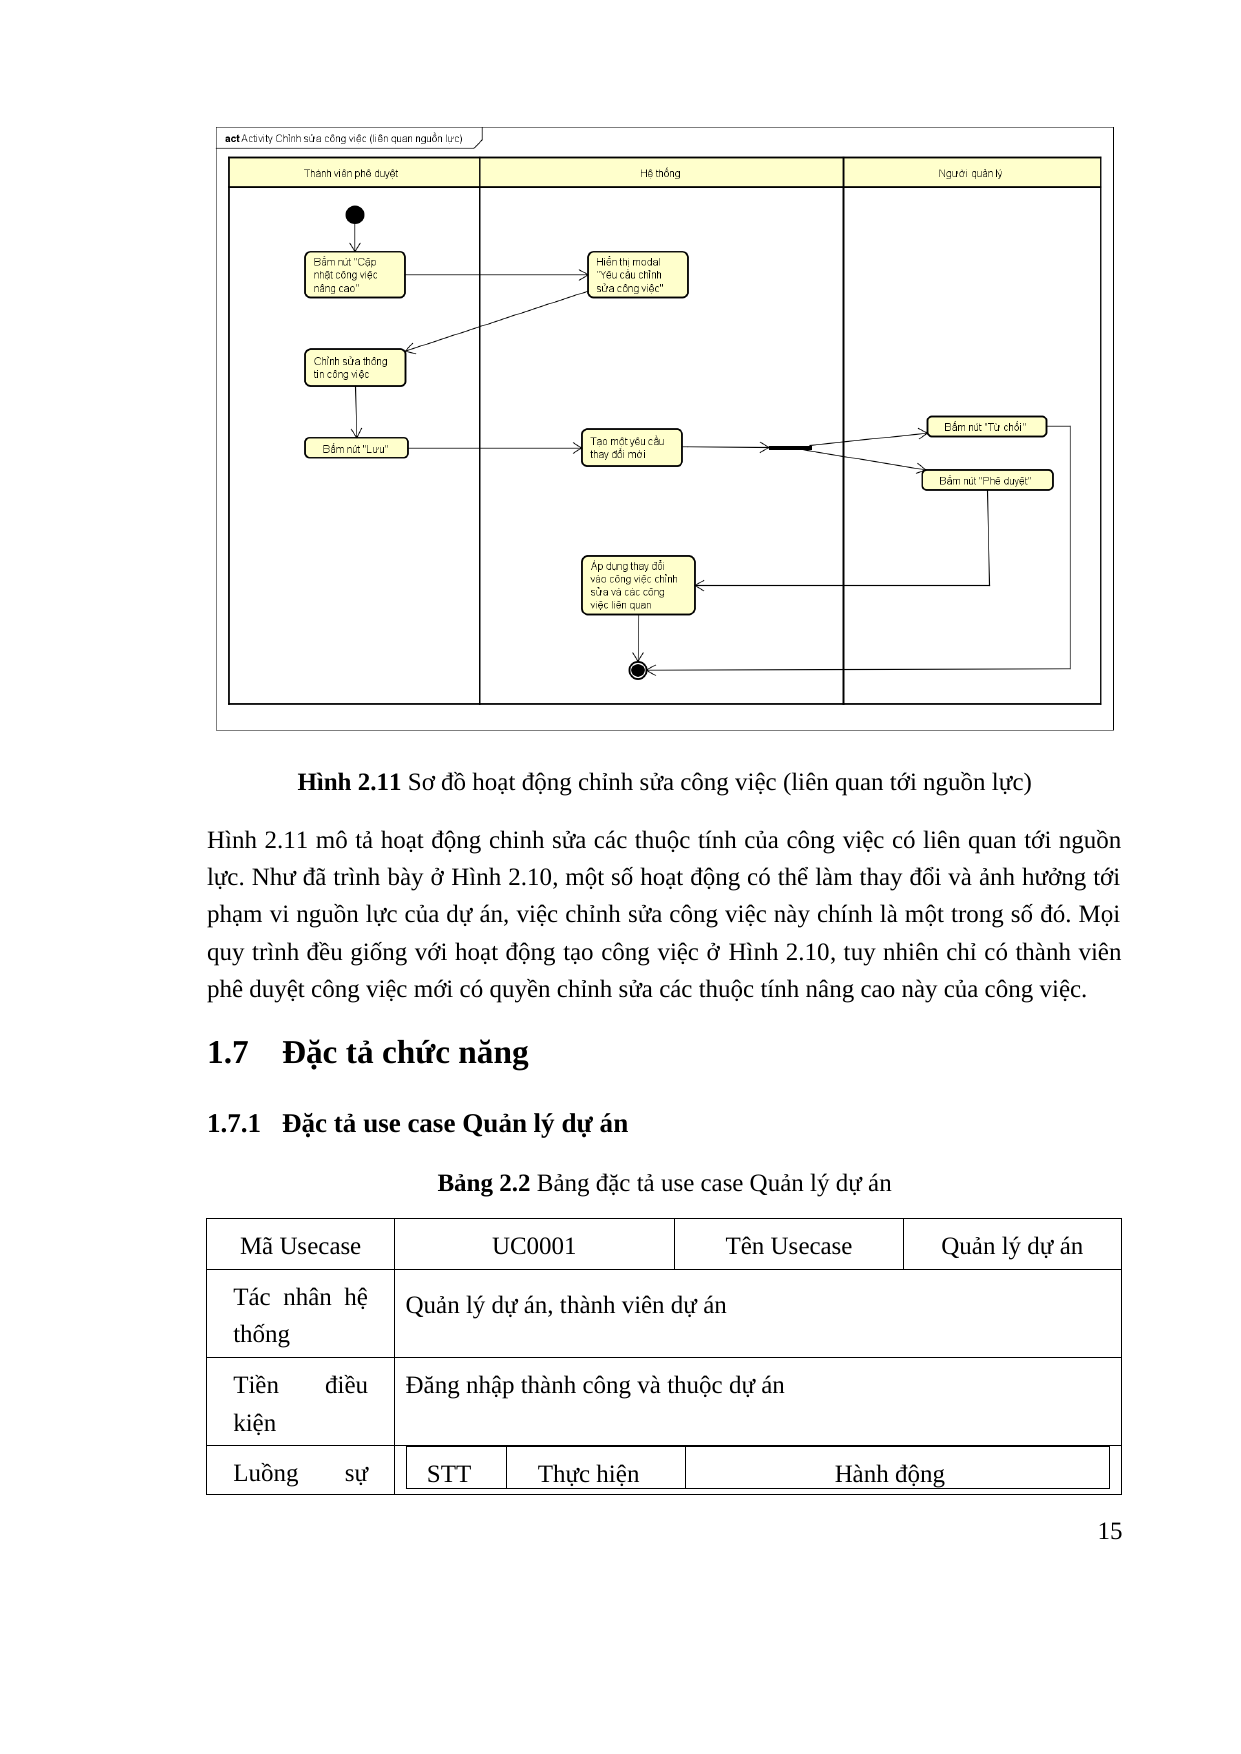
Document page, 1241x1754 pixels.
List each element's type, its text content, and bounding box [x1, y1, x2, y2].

table_header Mã Usecase [207, 1219, 394, 1269]
text Hình 2.11 Sơ đồ hoạt động chỉnh sửa công việc (liên quan tới nguồn lực) [207, 767, 1122, 795]
text Bảng 2.2 Bảng đặc tả use case Quản lý dự án [207, 1168, 1122, 1197]
table_cell Tác nhân hệ thống [207, 1270, 394, 1357]
picture [207, 118, 1122, 738]
subtitle Đặc tả chức năng [207, 1032, 1122, 1070]
table_cell [395, 1446, 1121, 1494]
table_header UC0001 [395, 1219, 674, 1269]
table_header Tên Usecase [675, 1219, 903, 1269]
subtitle Đặc tả use case Quản lý dự án [207, 1107, 1122, 1138]
text Hình 2.11 mô tả hoạt động chinh sửa các thuộc tính của công việc có liên quan tới nguồn lực. Như đã trình bày ở Hình 2.10, một số hoạt động có thể làm thay đổi và ảnh hưởng tới phạm vi nguồn lực của dự án, việc chỉnh sửa công việc này chính là một trong số đó. Mọi quy trình đều giống với hoạt động tạo công việc ở Hình 2.10, tuy nhiên chỉ có thành viên phê duyệt công việc mới có quyền chỉnh sửa các thuộc tính nâng cao này của công việc. [207, 825, 1122, 1003]
table_cell Luồng sự kiện chính [207, 1446, 394, 1494]
table_cell Quản lý dự án, thành viên dự án [395, 1270, 1121, 1357]
table_header Quản lý dự án [904, 1219, 1121, 1269]
table_cell Tiền điều kiện [207, 1358, 394, 1445]
table_cell Đăng nhập thành công và thuộc dự án [395, 1358, 1121, 1445]
